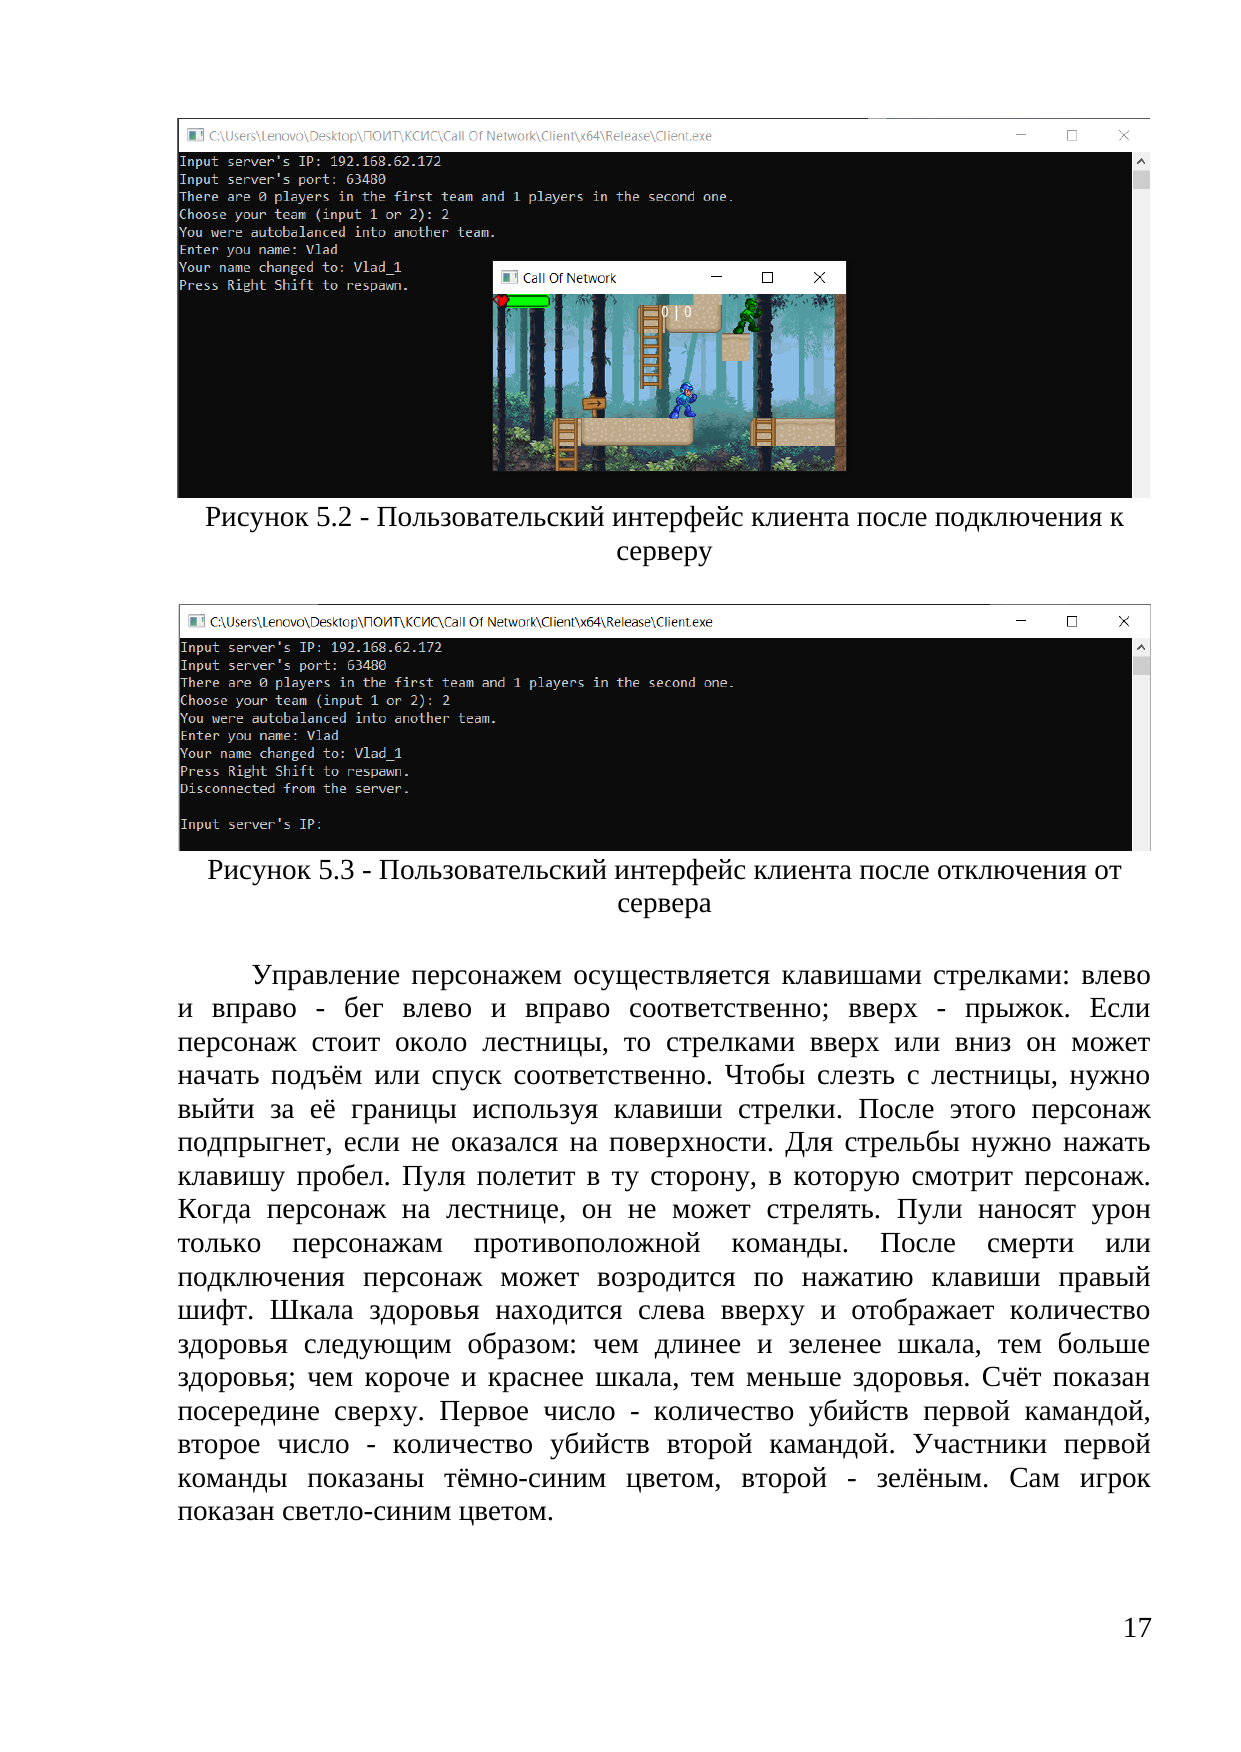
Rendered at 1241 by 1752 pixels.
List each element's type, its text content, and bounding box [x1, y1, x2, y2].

text Рисунок 5.2 - Пользовательский интерфейс клиента после подключения к серверу [177, 499, 1152, 567]
text Управление персонажем осуществляется клавишами стрелками: влево и вправо - бег влево и вправо соответственно; вверх - прыжок. Если персонаж стоит около лестницы, то стрелками вверх или вниз он может начать подъём или спуск соответственно. Чтобы слезть с лестницы, нужно выйти за её границы используя клавиши стрелки. После этого персонаж подпрыгнет, если не оказался на поверхности. Для стрельбы нужно нажать клавишу пробел. Пуля полетит в ту сторону, в которую смотрит персонаж. Когда персонаж на лестнице, он не может стрелять. Пули наносят урон только персонажам противоположной команды. После смерти или подключения персонаж может возродится по нажатию клавиши правый шифт. Шкала здоровья находится слева вверху и отображает количество здоровья следующим образом: чем длинее и зеленее шкала, тем больше здоровья; чем короче и краснее шкала, тем меньше здоровья. Счёт показан посередине сверху. Первое число - количество убийств первой камандой, второе число - количество убийств второй камандой. Участники первой команды показаны тёмно-синим цветом, второй - зелёным. Сам игрок показан светло-синим цветом. [177, 957, 1152, 1527]
text Рисунок 5.3 - Пользовательский интерфейс клиента после отключения от сервера [177, 852, 1152, 919]
picture [177, 118, 1150, 498]
picture [178, 604, 1151, 851]
